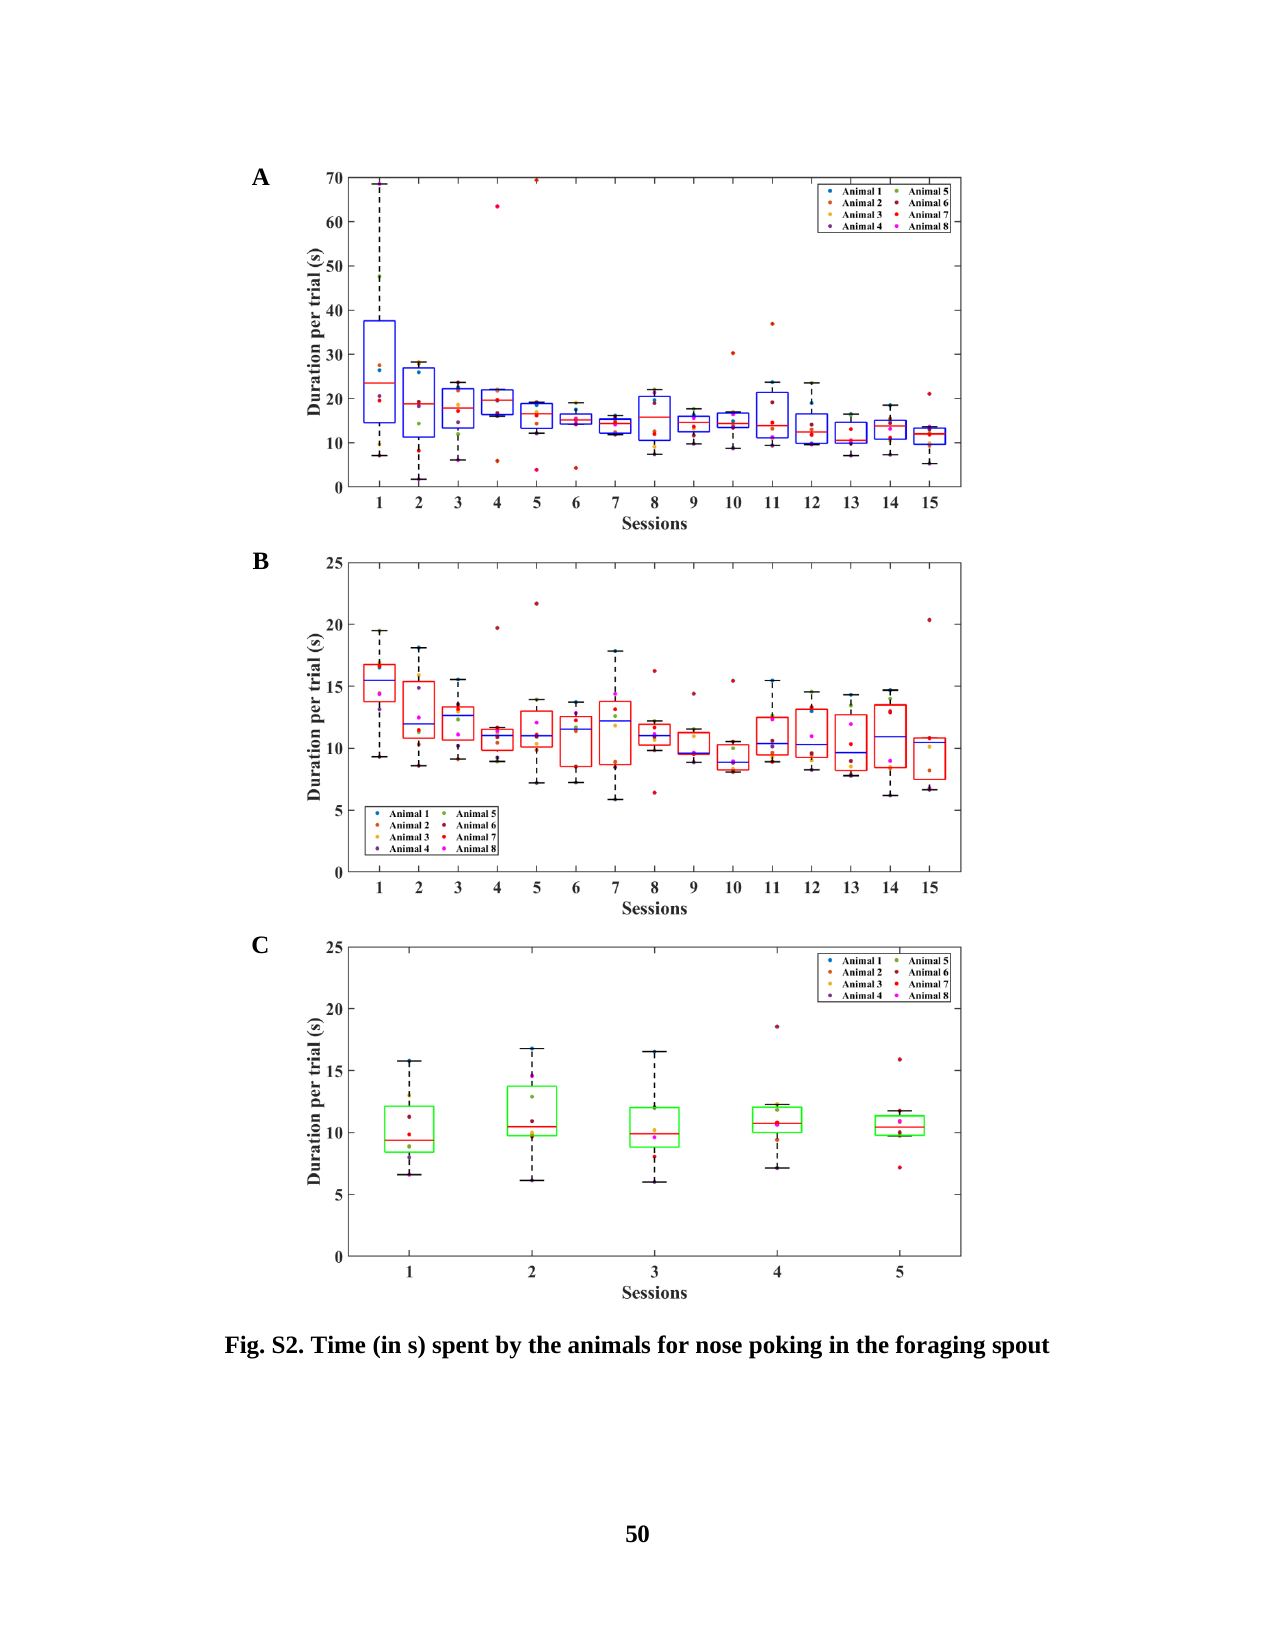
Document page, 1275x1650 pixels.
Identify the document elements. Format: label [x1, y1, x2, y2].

picture [244, 923, 291, 988]
picture [244, 149, 1035, 1302]
picture [244, 153, 292, 227]
picture [244, 538, 292, 603]
